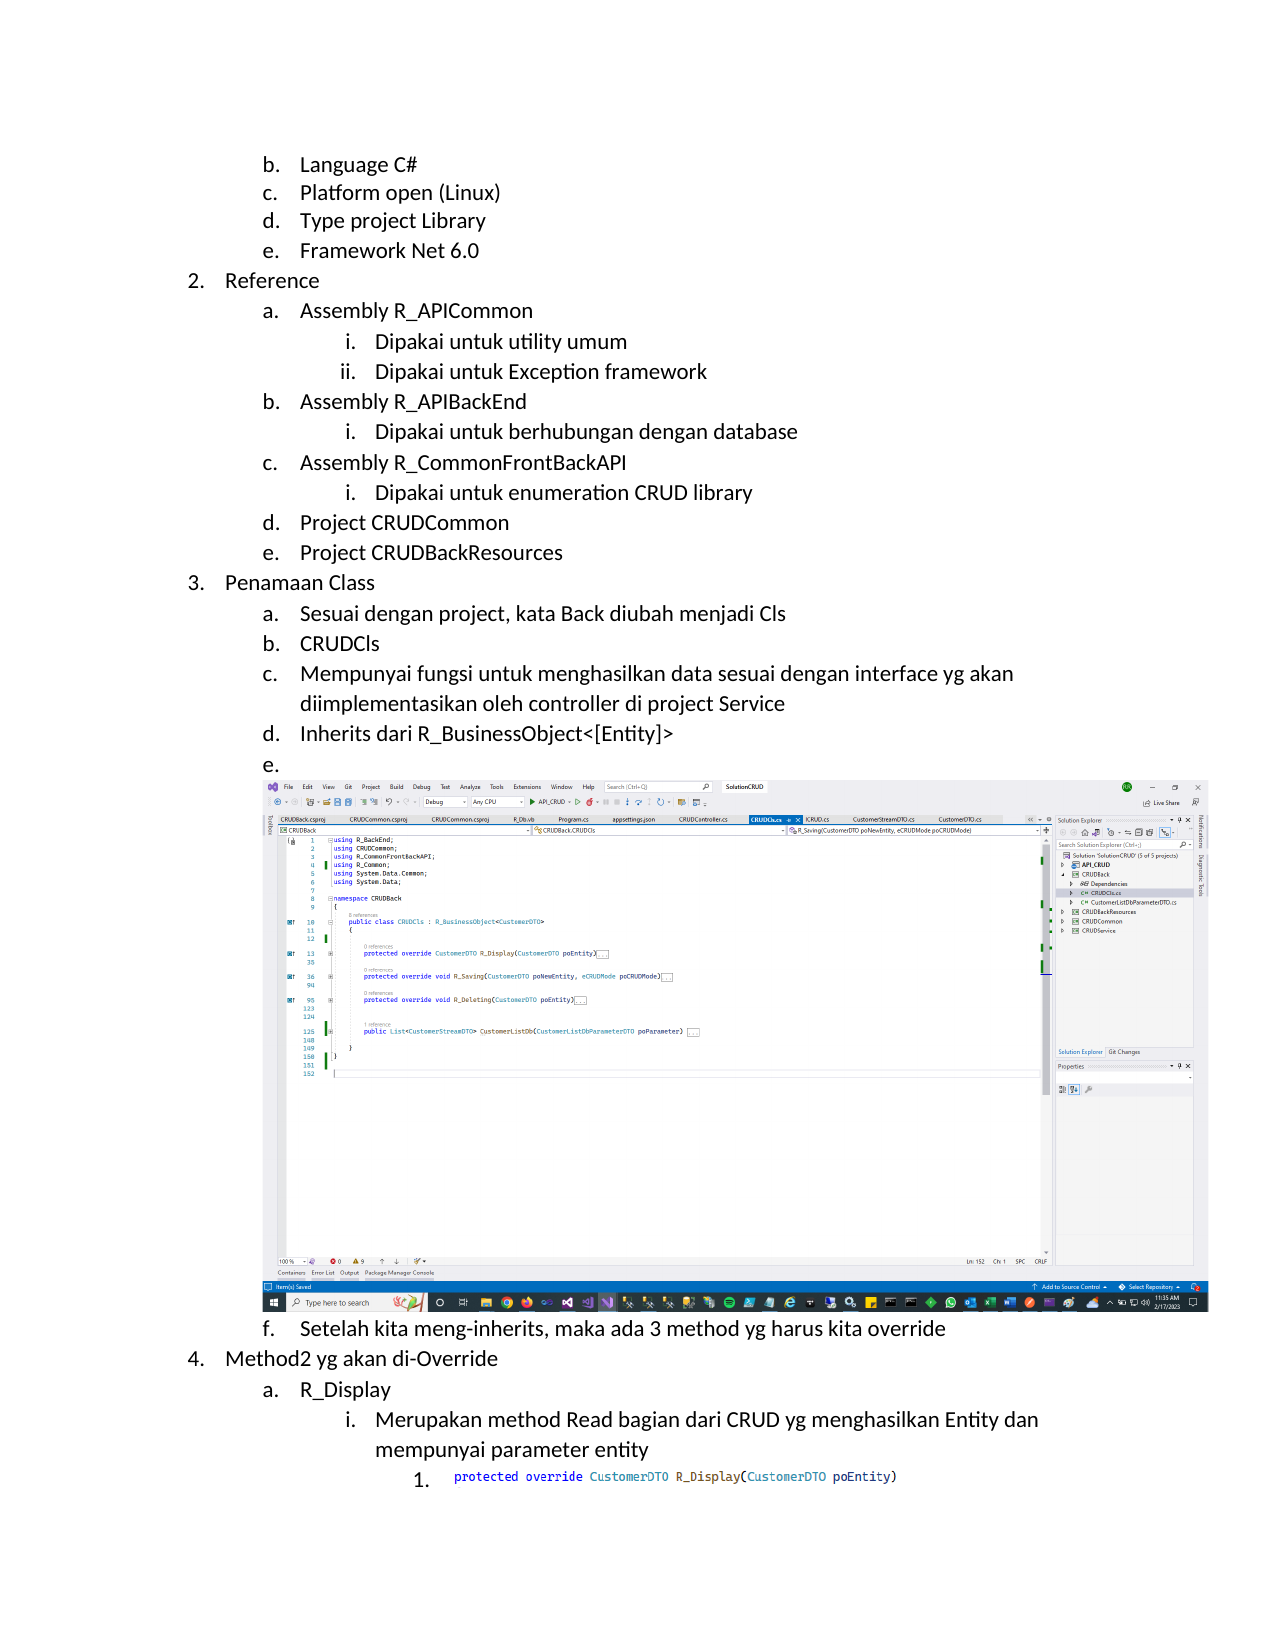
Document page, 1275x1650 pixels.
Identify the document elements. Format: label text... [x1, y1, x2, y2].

list Dipakai untuk enumeration CRUD library [356, 478, 1125, 506]
list Assembly R_APICommon [262, 297, 1125, 325]
list Setelah kita meng-inherits, maka ada 3 method yg harus kita override [262, 1314, 1125, 1342]
list Dipakai untuk utility umum [356, 327, 1125, 355]
list CRUDCls [262, 629, 1125, 657]
list Assembly R_APIBackEnd [262, 387, 1125, 415]
list Merupakan method Read bagian dari CRUD yg menghasilkan Entity dan mempunyai parameter entity [356, 1405, 1125, 1463]
list Project CRUDBackResources [262, 538, 1125, 566]
list Dipakai untuk berhubungan dengan database [356, 417, 1125, 446]
list Framework Net 6.0 [262, 236, 1125, 264]
list Method2 yg akan di-Override [187, 1344, 1125, 1372]
picture [450, 1469, 909, 1488]
list Dipakai untuk Exception framework [356, 357, 1125, 385]
list R_Display [262, 1375, 1125, 1403]
list Sesuai dengan project, kata Back diubah menjadi Cls [262, 599, 1125, 627]
list Assembly R_CommonFrontBackAPI [262, 448, 1125, 476]
list Type project Library [262, 206, 1125, 234]
list Inherits dari R_BusinessObject<[Entity]> [262, 719, 1125, 748]
list Reference [187, 266, 1125, 294]
picture [262, 780, 1209, 1312]
list Project CRUDCommon [262, 508, 1125, 536]
list Penamaan Class [187, 568, 1125, 597]
list Platform open (Linux) [262, 178, 1125, 206]
list Language C# [262, 150, 1125, 178]
list Mempunyai fungsi untuk menghasilkan data sesuai dengan interface yg akan diimplementasikan oleh controller di project Service [262, 659, 1125, 717]
